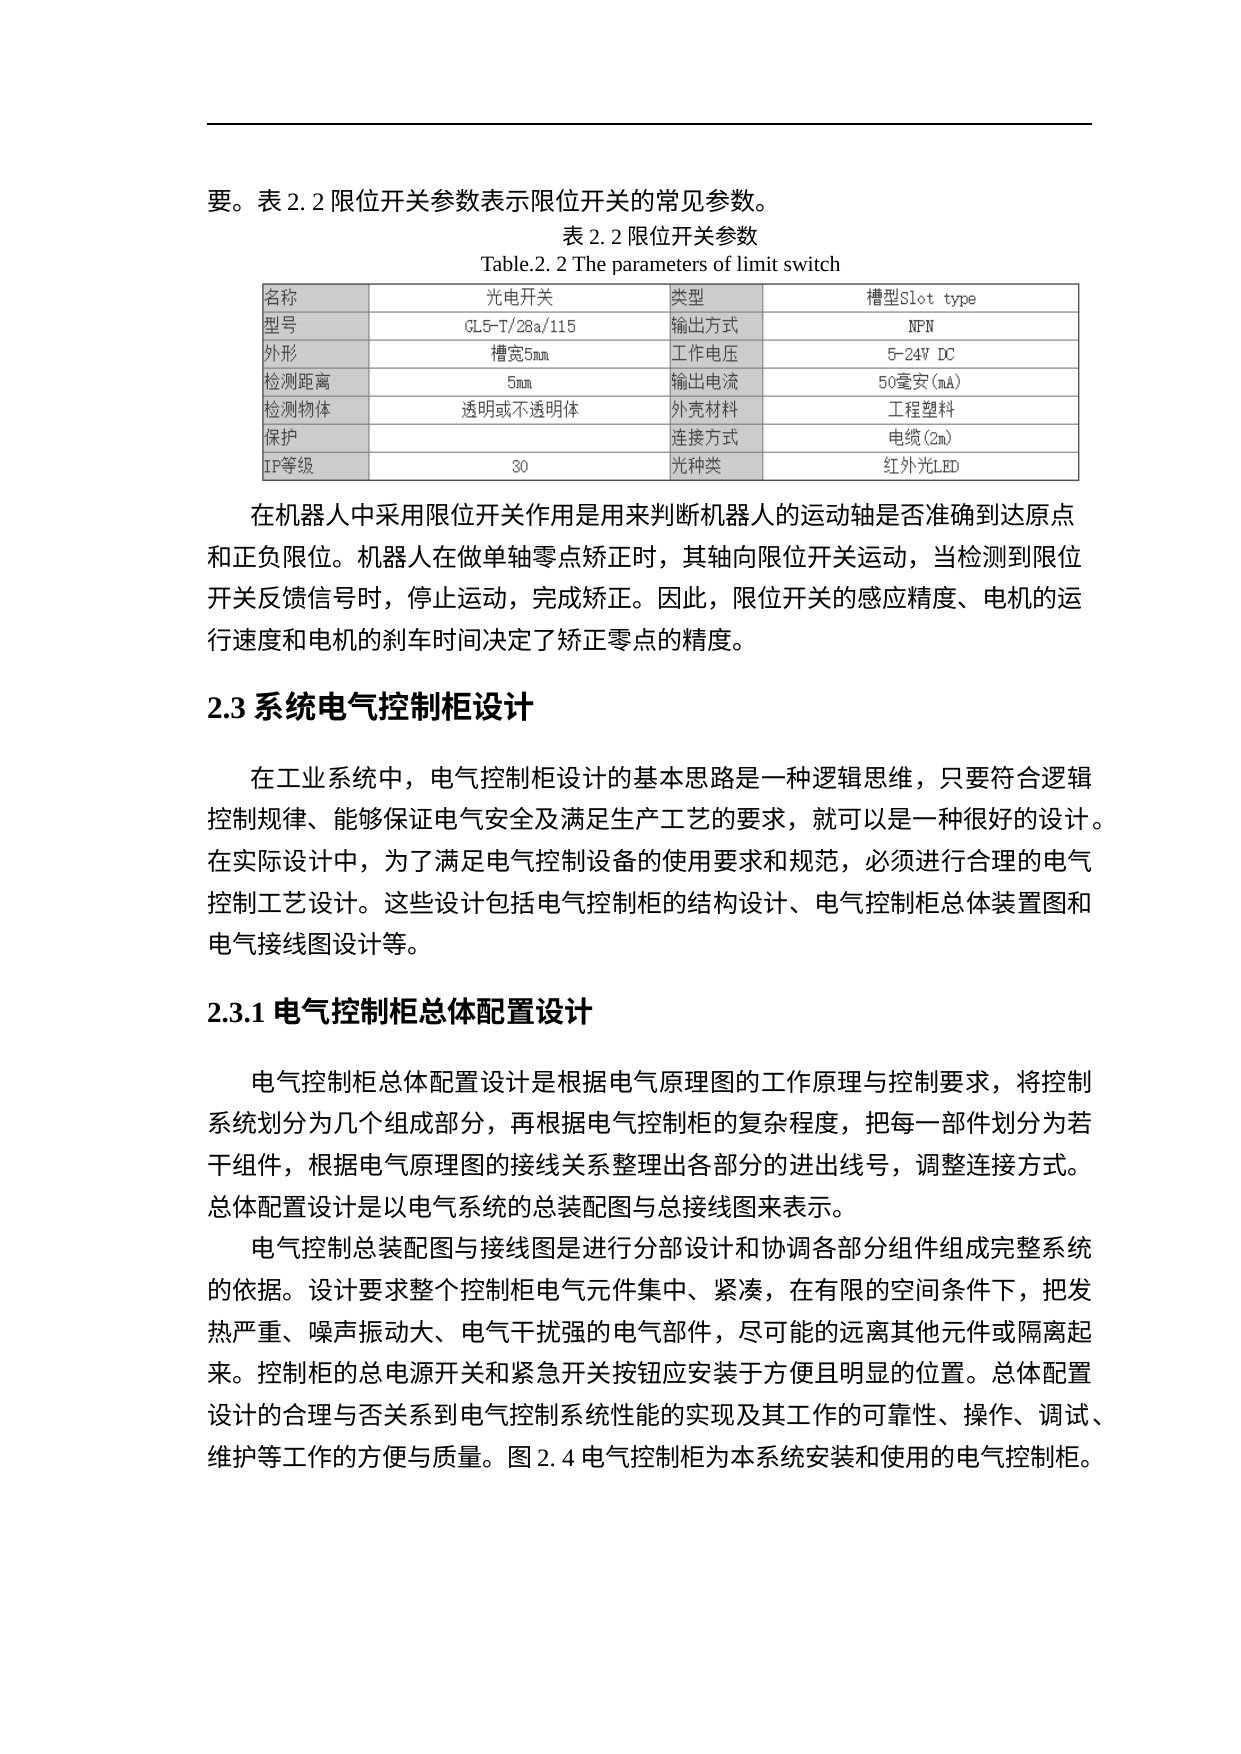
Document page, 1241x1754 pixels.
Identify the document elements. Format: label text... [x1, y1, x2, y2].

text 表2. 2 限位开关参数 [229, 219, 1071, 251]
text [207, 177, 1092, 219]
text 在工业系统中，电气控制柜设计的基本思路是一种逻辑思维，只要符合逻辑控制规律、能够保证电气安全及满足生产工艺的要求，就可以是一种很好的设计。在实际设计中，为了满足电气控制设备的使用要求和规范，必须进行合理的电气控制工艺设计。这些设计包括电气控制柜的结构设计、电气控制柜总体装置图和电气接线图设计等。 [207, 754, 1092, 962]
text Table.2. 2 The parameters of limit switch [229, 251, 1071, 276]
text 电气控制总装配图与接线图是进行分部设计和协调各部分组件组成完整系统的依据。设计要求整个控制柜电气元件集中、紧凑，在有限的空间条件下，把发热严重、噪声振动大、电气干扰强的电气部件，尽可能的远离其他元件或隔离起来。控制柜的总电源开关和紧急开关按钮应安装于方便且明显的位置。总体配置设计的合理与否关系到电气控制系统性能的实现及其工作的可靠性、操作、调试、维护等工作的方便与质量。图2. 4为本系统安装和使用的电气控制柜。 [207, 1224, 1092, 1474]
subtitle 2.3 系统电气控制柜设计 [207, 685, 1092, 727]
picture [259, 275, 1084, 492]
subtitle 2.3.1 电气控制柜总体配置设计 [207, 989, 1092, 1031]
text 电气控制柜总体配置设计是根据电气原理图的工作原理与控制要求，将控制系统划分为几个组成部分，再根据电气控制柜的复杂程度，把每一部件划分为若干组件，根据电气原理图的接线关系整理出各部分的进出线号，调整连接方式。总体配置设计是以电气系统的总装配图与总接线图来表示。 [207, 1058, 1092, 1224]
text 在机器人中采用限位开关作用是用来判断机器人的运动轴是否准确到达原点和正负限位。机器人在做单轴零点矫正时，其轴向限位开关运动，当检测到限位开关反馈信号时，停止运动，完成矫正。因此，限位开关的感应精度、电机的运行速度和电机的刹车时间决定了矫正零点的精度。 [207, 491, 1092, 658]
